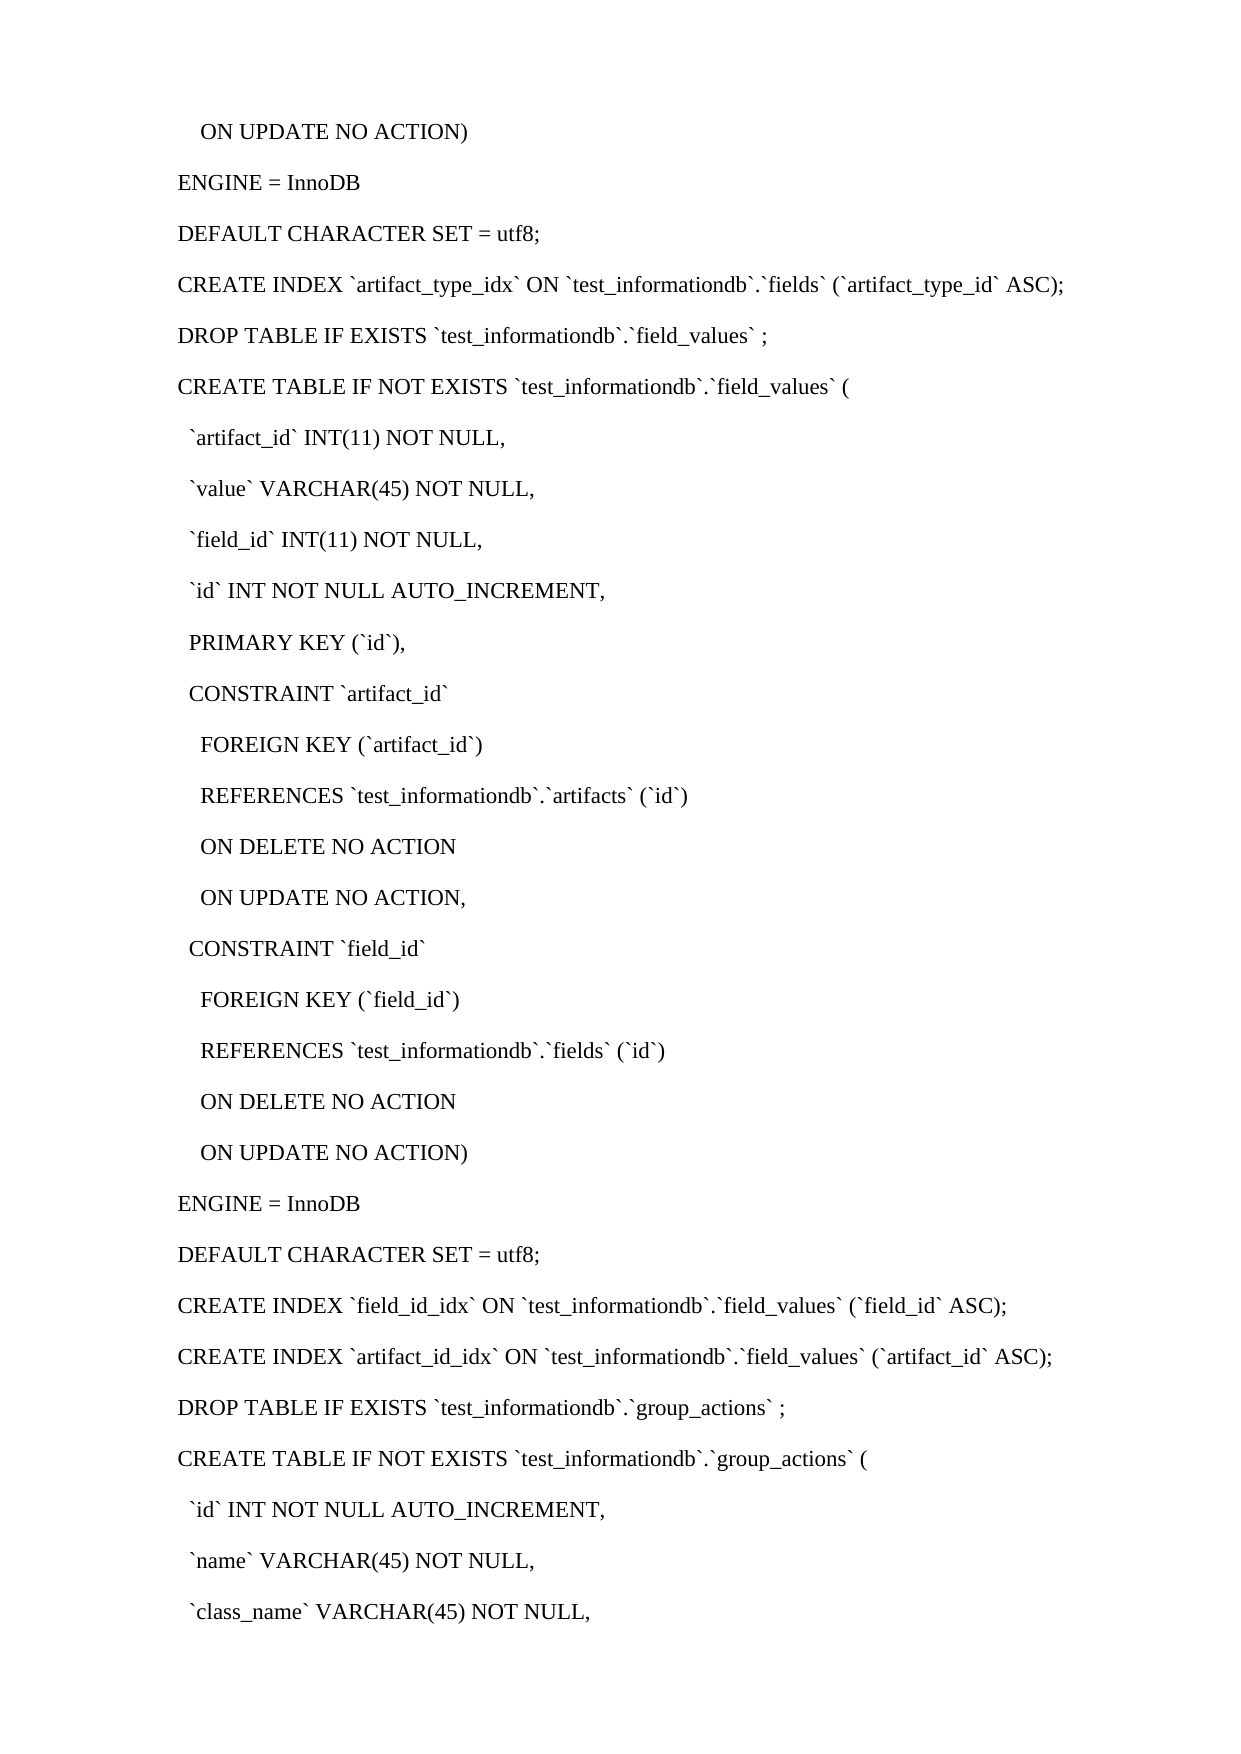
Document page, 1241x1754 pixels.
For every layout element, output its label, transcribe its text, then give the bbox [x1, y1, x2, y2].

text `id` INT NOT NULL AUTO_INCREMENT, [177, 1496, 1152, 1523]
text CONSTRAINT `field_id` [177, 935, 1152, 961]
text DEFAULT CHARACTER SET = utf8; [177, 1241, 1152, 1267]
text `id` INT NOT NULL AUTO_INCREMENT, [177, 577, 1152, 604]
text ON UPDATE NO ACTION) [177, 1139, 1152, 1165]
text DROP TABLE IF EXISTS `test_informationdb`.`group_actions` ; [177, 1394, 1152, 1421]
text PRIMARY KEY (`id`), [177, 628, 1152, 655]
text ON UPDATE NO ACTION, [177, 884, 1152, 910]
text `name` VARCHAR(45) NOT NULL, [177, 1547, 1152, 1574]
text ENGINE = InnoDB [177, 169, 1152, 196]
text `value` VARCHAR(45) NOT NULL, [177, 475, 1152, 502]
text CONSTRAINT `artifact_id` [177, 679, 1152, 706]
text FOREIGN KEY (`field_id`) [177, 986, 1152, 1012]
text ENGINE = InnoDB [177, 1190, 1152, 1216]
text REFERENCES `test_informationdb`.`artifacts` (`id`) [177, 782, 1152, 808]
text REFERENCES `test_informationdb`.`fields` (`id`) [177, 1037, 1152, 1063]
text ON UPDATE NO ACTION) [177, 118, 1152, 144]
text FOREIGN KEY (`artifact_id`) [177, 731, 1152, 757]
text ON DELETE NO ACTION [177, 833, 1152, 859]
text CREATE TABLE IF NOT EXISTS `test_informationdb`.`group_actions` ( [177, 1445, 1152, 1472]
text DEFAULT CHARACTER SET = utf8; [177, 220, 1152, 247]
text DROP TABLE IF EXISTS `test_informationdb`.`field_values` ; [177, 322, 1152, 349]
text `class_name` VARCHAR(45) NOT NULL, [177, 1598, 1152, 1625]
text `field_id` INT(11) NOT NULL, [177, 526, 1152, 553]
text `artifact_id` INT(11) NOT NULL, [177, 424, 1152, 451]
text CREATE TABLE IF NOT EXISTS `test_informationdb`.`field_values` ( [177, 373, 1152, 400]
text CREATE INDEX `field_id_idx` ON `test_informationdb`.`field_values` (`field_id` ASC); [177, 1292, 1152, 1318]
text CREATE INDEX `artifact_id_idx` ON `test_informationdb`.`field_values` (`artifact_id` ASC); [177, 1343, 1152, 1369]
text ON DELETE NO ACTION [177, 1088, 1152, 1114]
text CREATE INDEX `artifact_type_idx` ON `test_informationdb`.`fields` (`artifact_type_id` ASC); [177, 271, 1152, 298]
